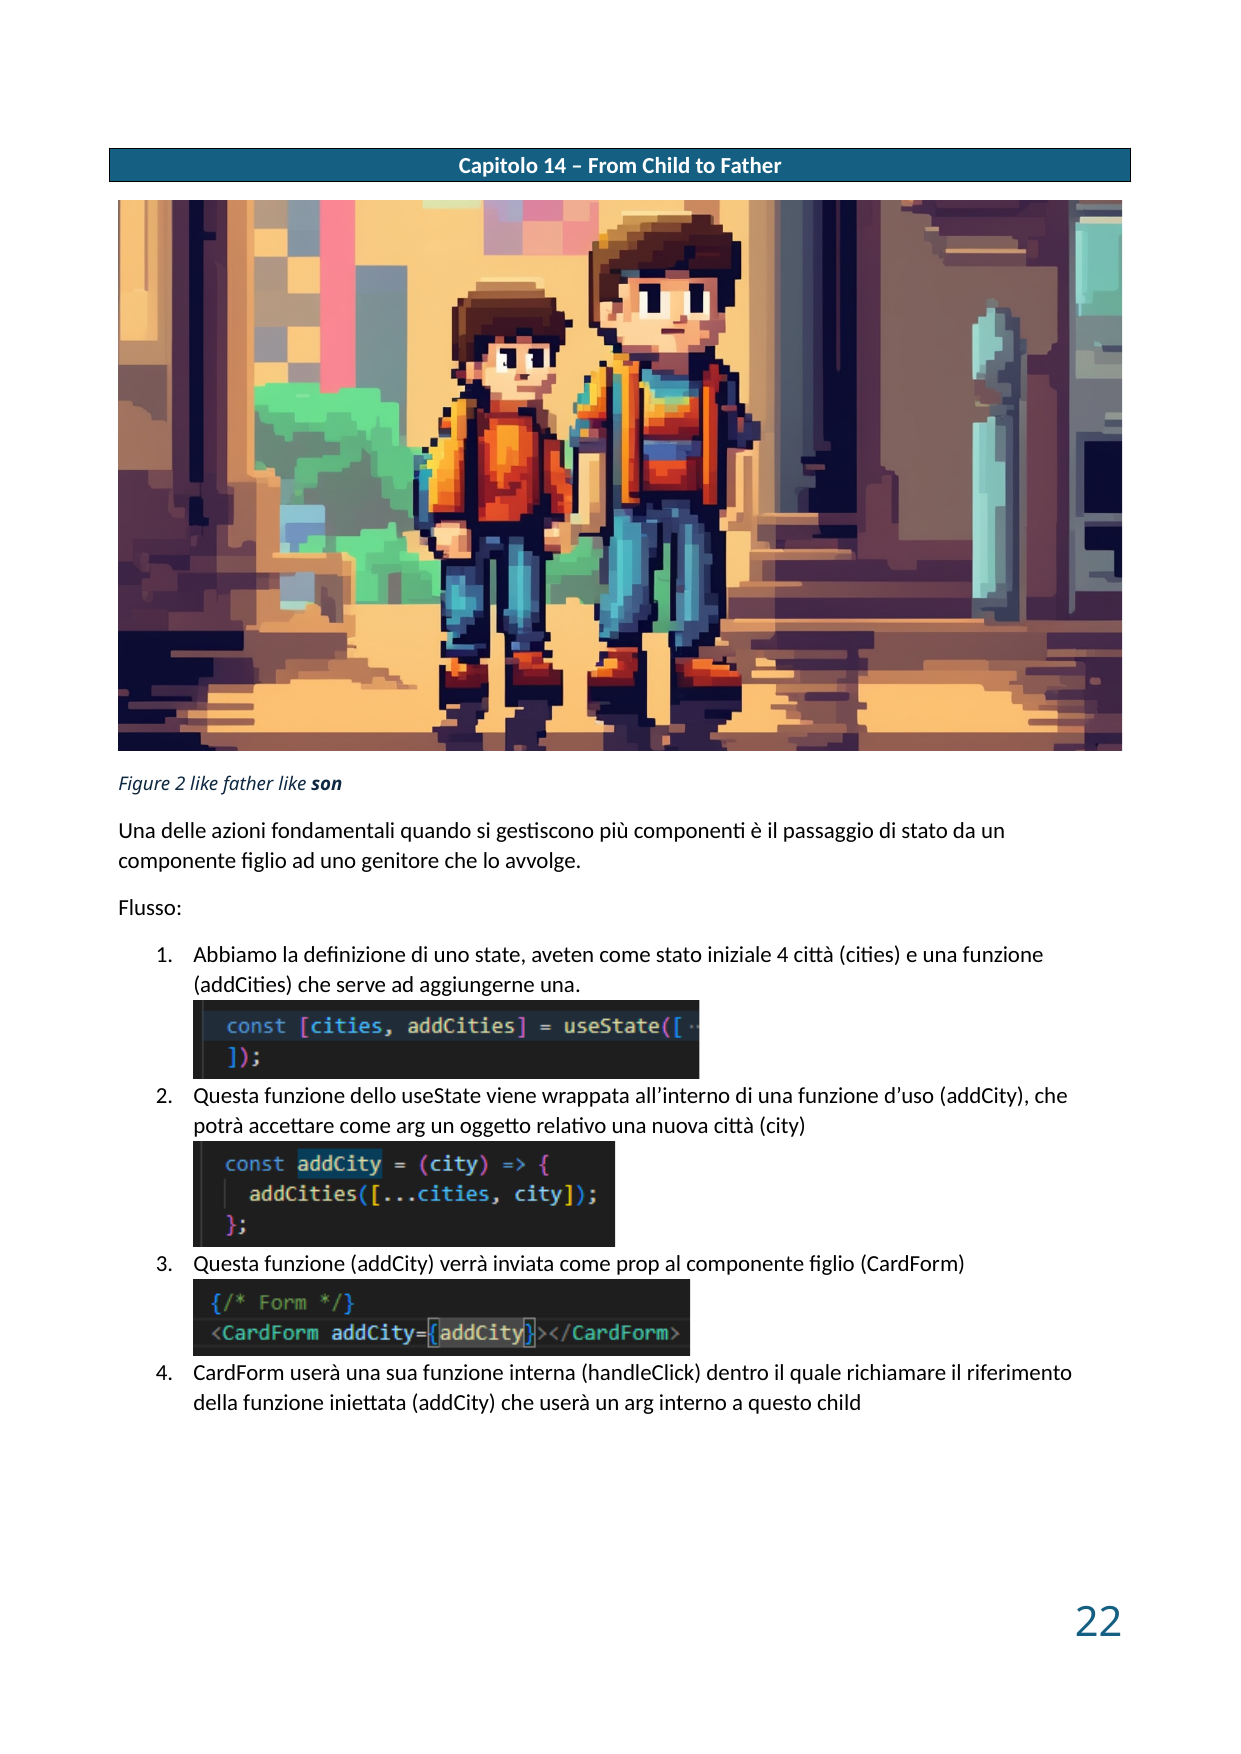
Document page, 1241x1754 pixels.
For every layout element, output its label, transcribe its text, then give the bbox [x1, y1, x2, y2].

text Figure 2 like father like son [118, 770, 1122, 795]
text Capitolo 14 – From Child to Father [110, 149, 1130, 181]
list CardForm userà una sua funzione interna (handleClick) dentro il quale richiamare il riferimento della funzione iniettata (addCity) che userà un arg interno a questo child [156, 1358, 1122, 1416]
picture [193, 1279, 690, 1356]
list Abbiamo la definizione di uno state, aveten come stato iniziale 4 città (cities) e una funzione (addCities) che serve ad aggiungerne una. [156, 940, 1122, 998]
picture [118, 200, 1123, 751]
picture [193, 1141, 615, 1247]
list Questa funzione (addCity) verrà inviata come prop al componente figlio (CardForm) [156, 1249, 1122, 1277]
picture [193, 1000, 700, 1079]
list Questa funzione dello useState viene wrappata all’interno di una funzione d’uso (addCity), che potrà accettare come arg un oggetto relativo una nuova città (city) [156, 1081, 1122, 1139]
text Una delle azioni fondamentali quando si gestiscono più componenti è il passaggio di stato da un componente figlio ad uno genitore che lo avvolge. [118, 816, 1122, 874]
text Flusso: [118, 893, 1122, 921]
